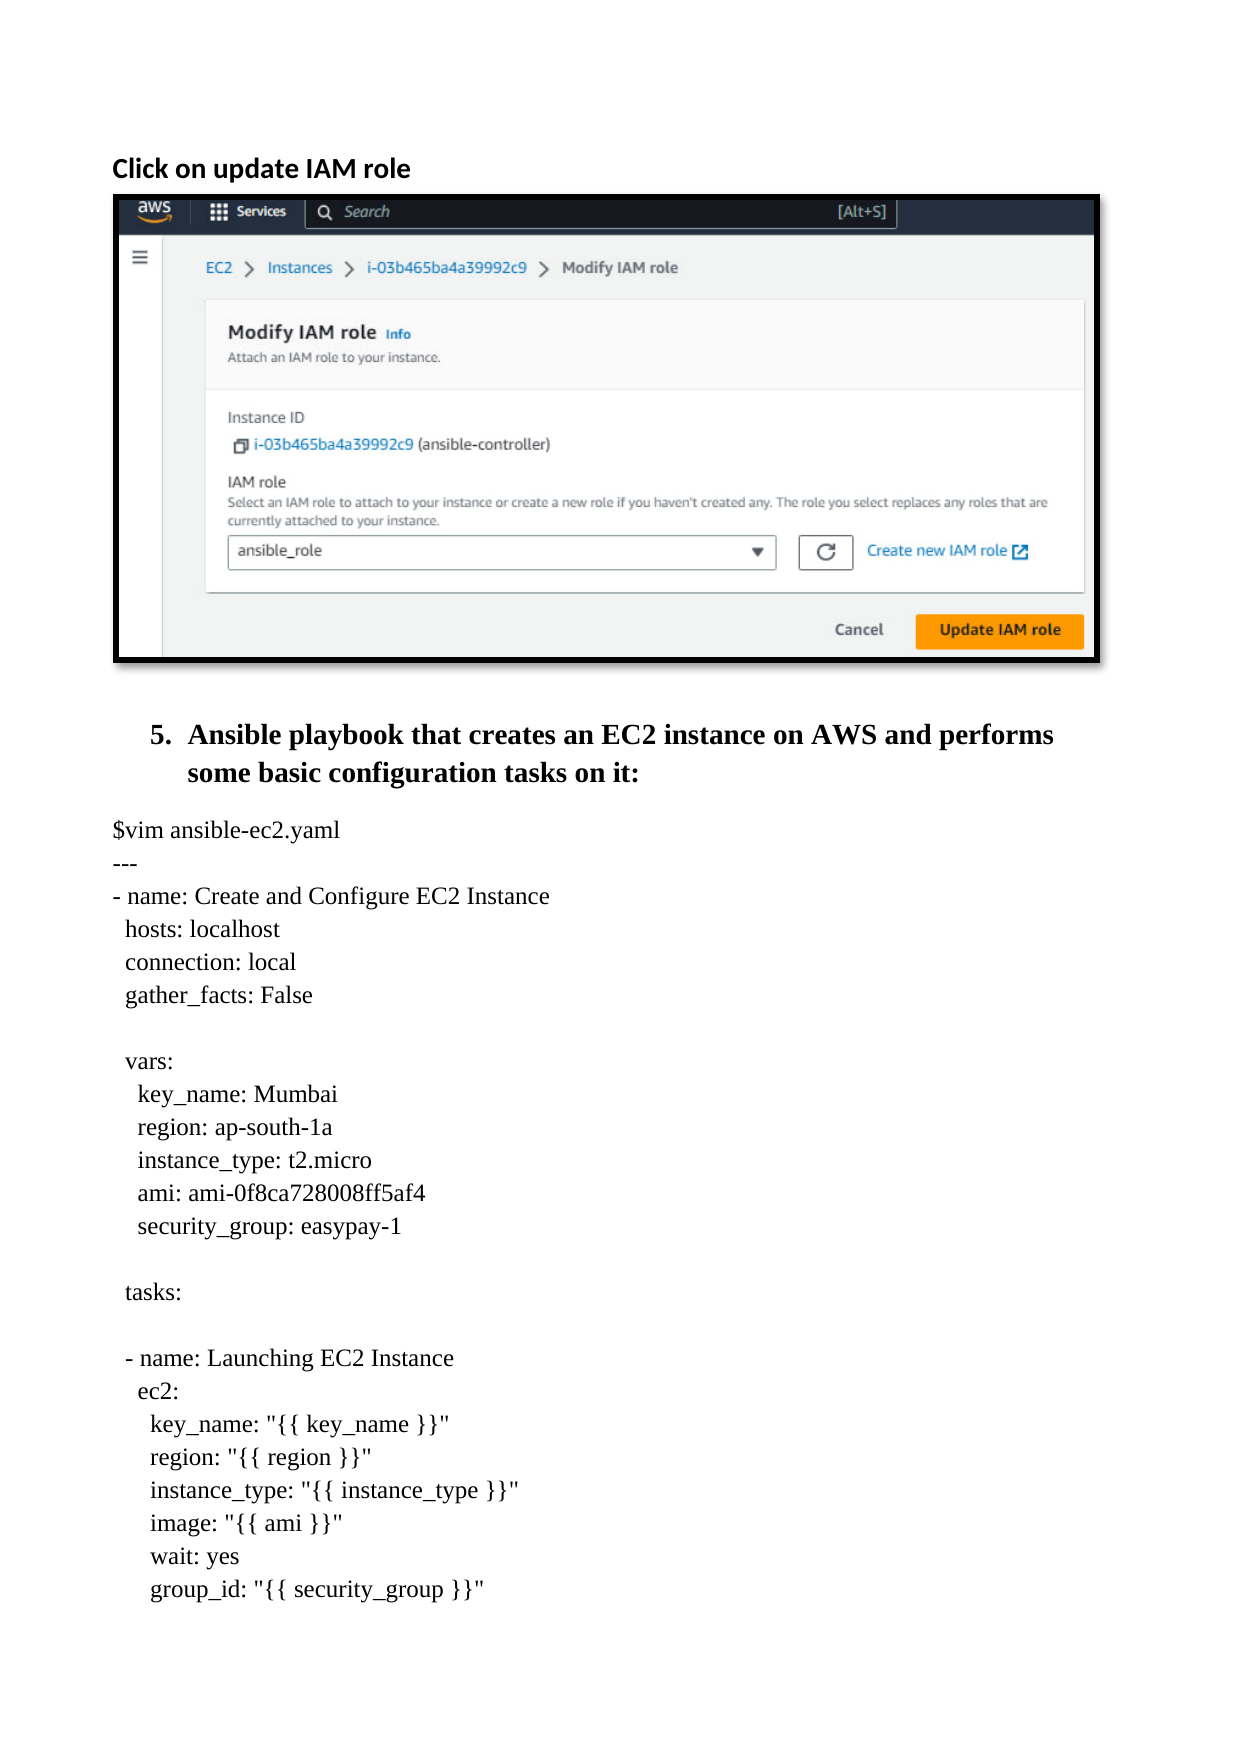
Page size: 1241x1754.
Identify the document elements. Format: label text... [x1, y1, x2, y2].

text vars: [112, 1046, 1090, 1075]
text tasks: [112, 1277, 1090, 1306]
text hosts: localhost [112, 914, 1090, 943]
text $vim ansible-ec2.yaml [112, 815, 1090, 844]
text group_id: "{{ security_group }}" [112, 1574, 1090, 1603]
text --- [112, 848, 1090, 877]
text gather_facts: False [112, 980, 1090, 1009]
text Click on update IAM role [112, 150, 1090, 186]
text region: ap-south-1a [112, 1112, 1090, 1141]
text security_group: easypay-1 [112, 1211, 1090, 1240]
text - name: Launching EC2 Instance [112, 1343, 1090, 1372]
text instance_type: "{{ instance_type }}" [112, 1475, 1090, 1504]
picture [119, 200, 1094, 657]
list Ansible playbook that creates an EC2 instance on AWS and performs some basic configuration tasks on it: [150, 717, 1090, 789]
text instance_type: t2.micro [112, 1145, 1090, 1174]
text region: "{{ region }}" [112, 1442, 1090, 1471]
text image: "{{ ami }}" [112, 1508, 1090, 1537]
text key_name: "{{ key_name }}" [112, 1409, 1090, 1438]
text connection: local [112, 947, 1090, 976]
text ami: ami-0f8ca728008ff5af4 [112, 1178, 1090, 1207]
text - name: Create and Configure EC2 Instance [112, 881, 1090, 910]
text wait: yes [112, 1541, 1090, 1570]
text key_name: Mumbai [112, 1079, 1090, 1108]
text ec2: [112, 1376, 1090, 1405]
